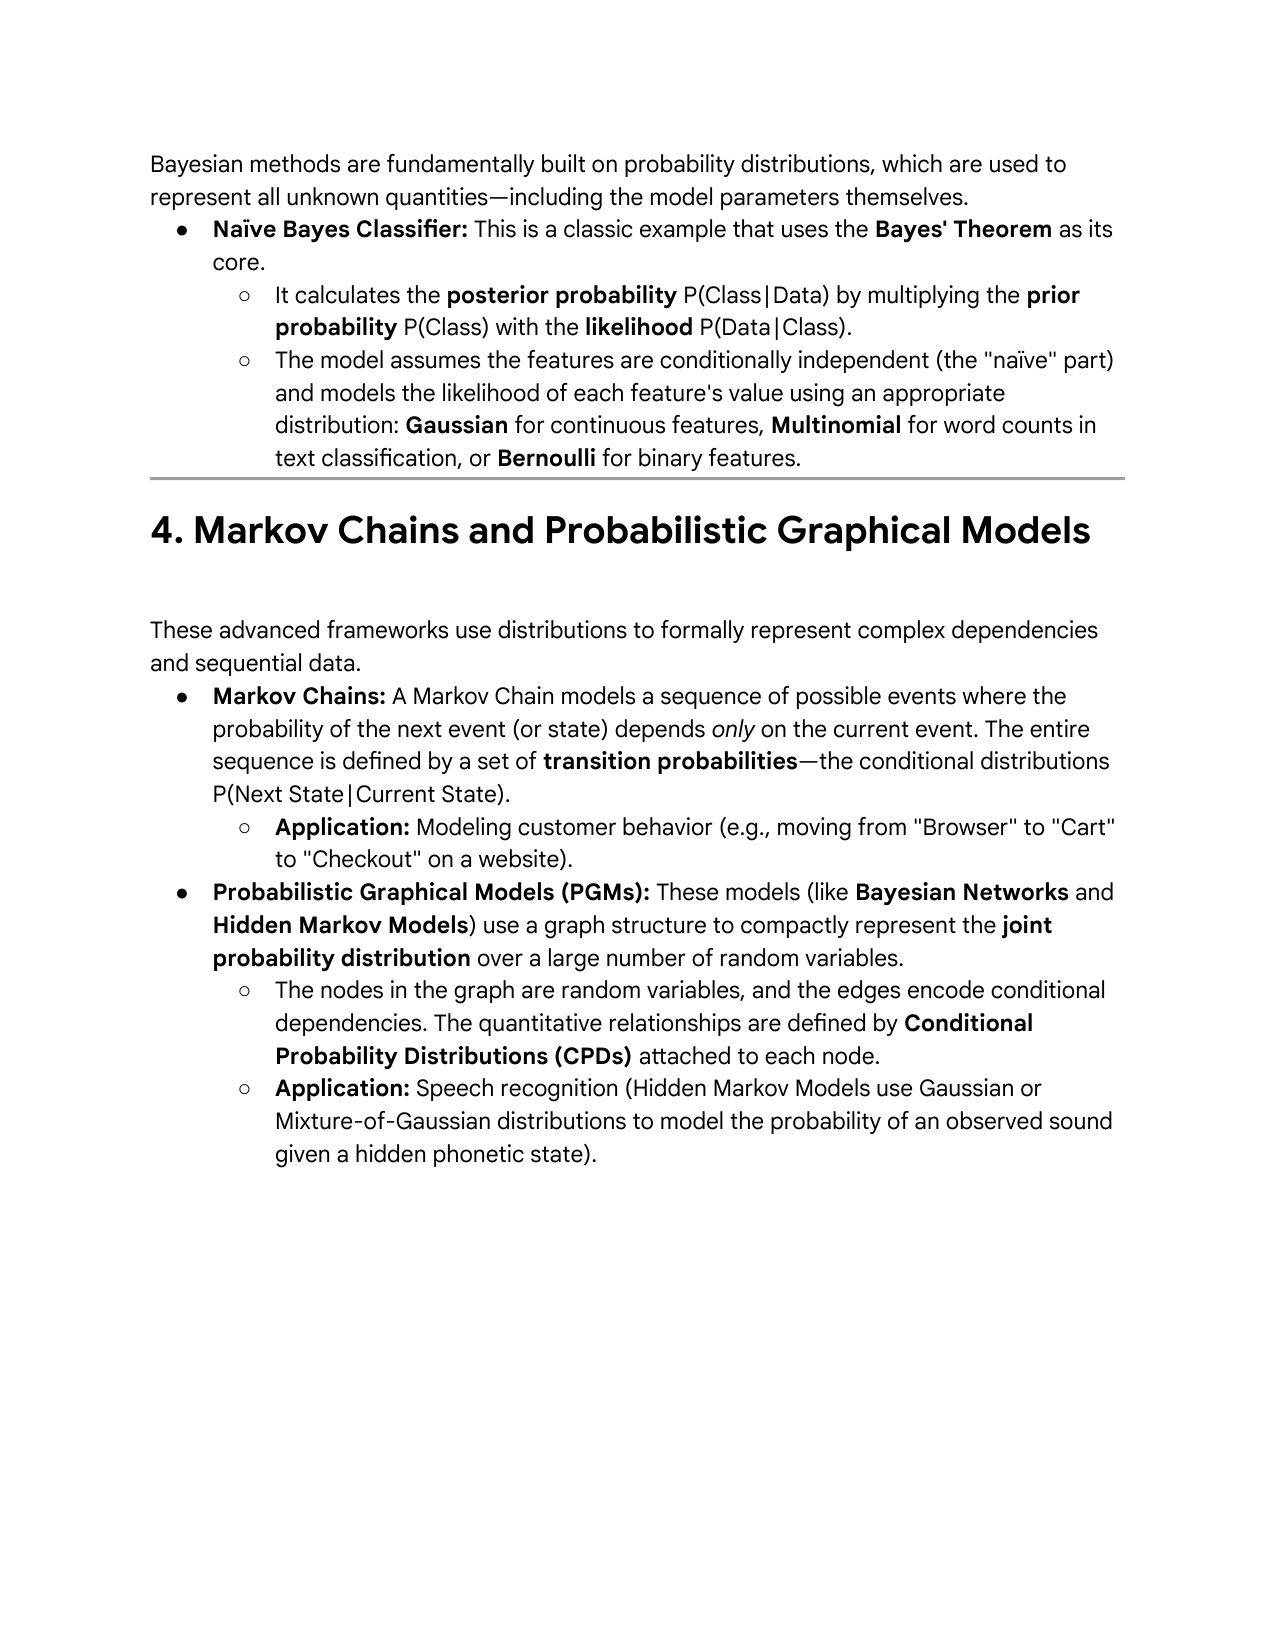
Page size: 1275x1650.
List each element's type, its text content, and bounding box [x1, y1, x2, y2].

text Bayesian methods are fundamentally built on probability distributions, which are used to represent all unknown quantities—including the model parameters themselves. [150, 150, 1125, 211]
list Application: Speech recognition (Hidden Markov Models use Gaussian or Mixture-of-Gaussian distributions to model the probability of an observed sound given a hidden phonetic state). [237, 1075, 1125, 1169]
list Application: Modeling customer behavior (e.g., moving from "Browser" to "Cart" to "Checkout" on a website). [237, 813, 1125, 874]
list Probabilistic Graphical Models (PGMs): These models (like Bayesian Networks and Hidden Markov Models) use a graph structure to compactly represent the joint probability distribution over a large number of random variables. [175, 878, 1125, 973]
list The model assumes the features are conditionally independent (the "naïve" part) and models the likelihood of each feature's value using an appropriate distribution: Gaussian for continuous features, Multinomial for word counts in text classification, or Bernoulli for binary features. [237, 346, 1125, 473]
list Naïve Bayes Classifier: This is a classic example that uses the Bayes' Theorem as its core. [175, 215, 1125, 277]
text These advanced frameworks use distributions to formally represent complex dependencies and sequential data. [150, 617, 1125, 678]
subtitle 4. Markov Chains and Probabilistic Graphical Models [150, 507, 1125, 554]
list The nodes in the graph are random variables, and the edges encode conditional dependencies. The quantitative relationships are defined by Conditional Probability Distributions (CPDs) attached to each node. [237, 977, 1125, 1071]
list Markov Chains: A Markov Chain models a sequence of possible events where the probability of the next event (or state) depends only on the current event. The entire sequence is defined by a set of transition probabilities—the conditional distributions P(Next State∣Current State). [175, 682, 1125, 809]
list It calculates the posterior probability P(Class∣Data) by multiplying the prior probability P(Class) with the likelihood P(Data∣Class). [237, 281, 1125, 342]
